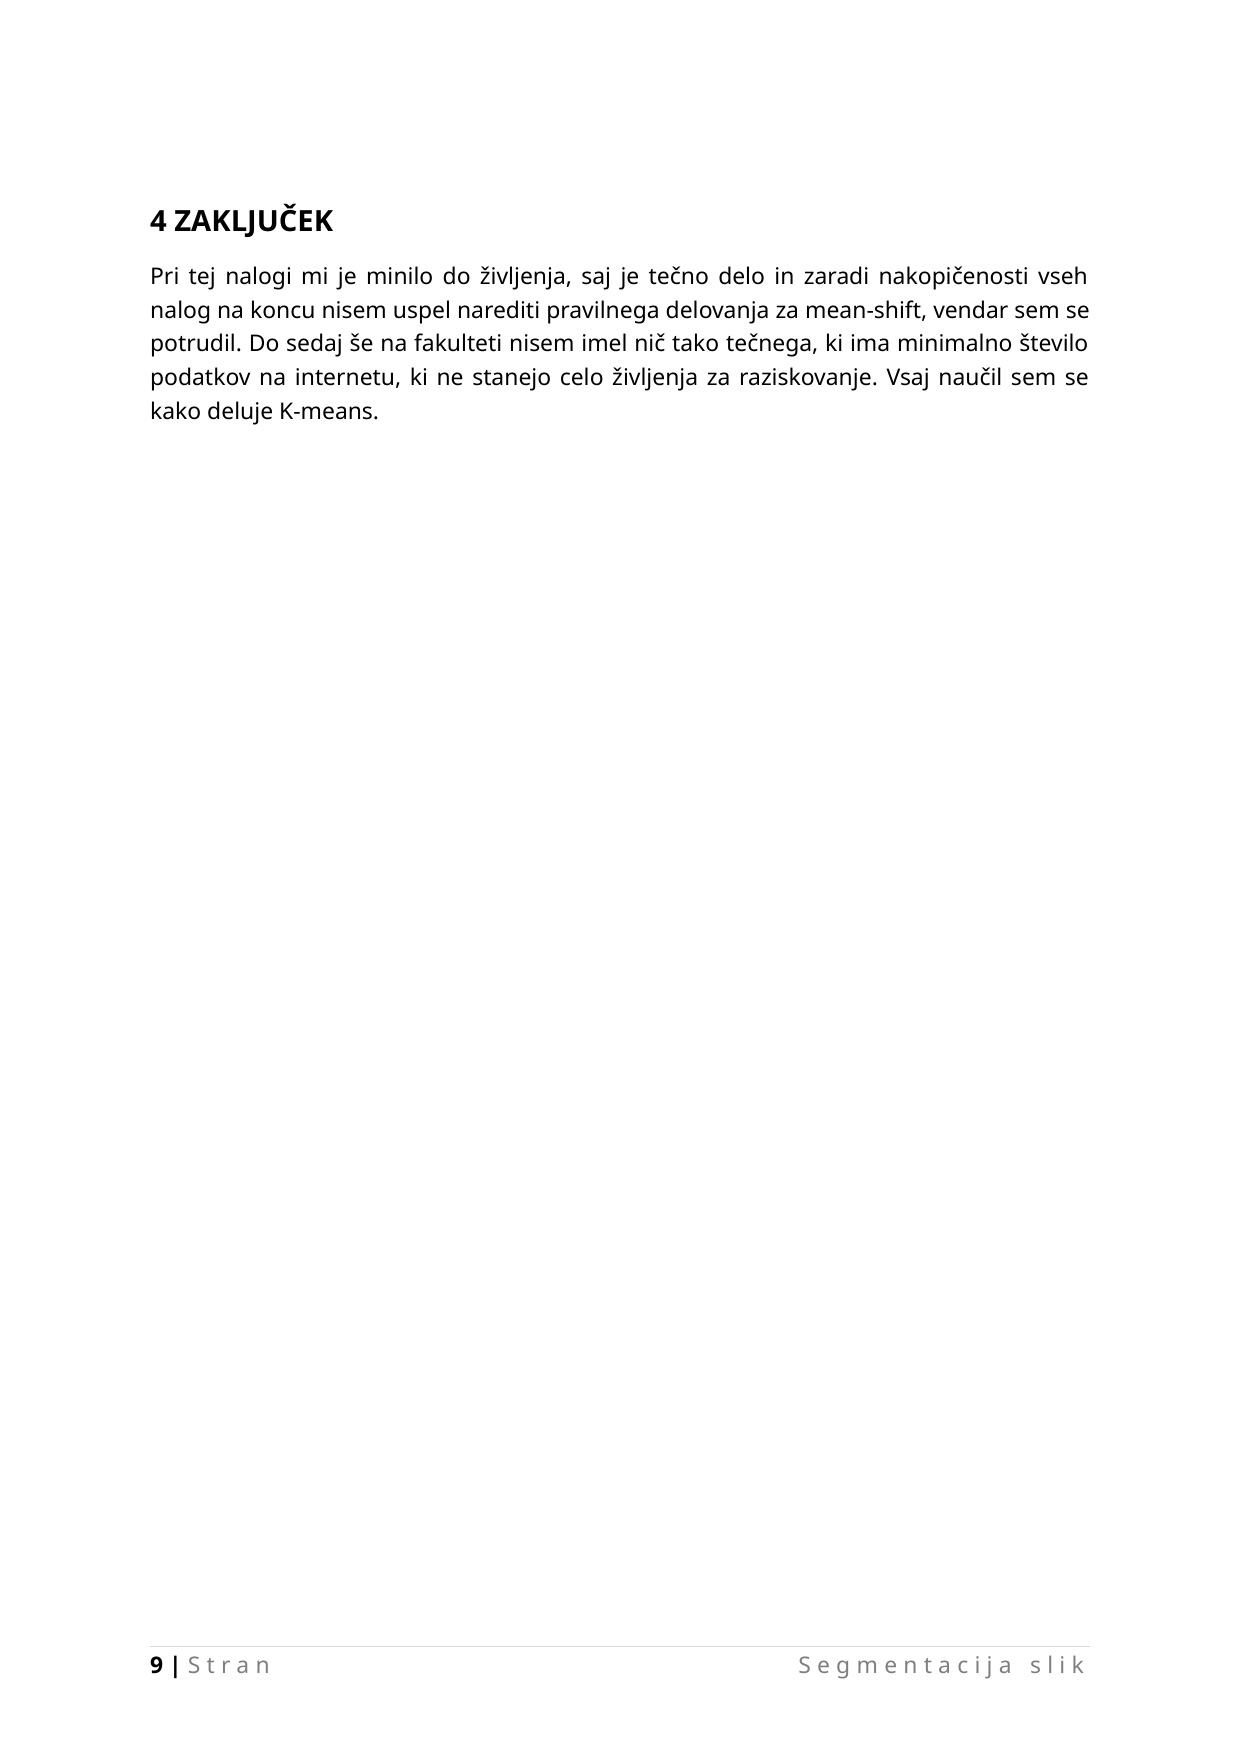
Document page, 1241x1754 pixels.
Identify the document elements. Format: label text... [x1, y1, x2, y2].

text Pri tej nalogi mi je minilo do življenja, saj je tečno delo in zaradi nakopičenosti vseh nalog na koncu nisem uspel narediti pravilnega delovanja za mean-shift, vendar sem se potrudil. Do sedaj še na fakulteti nisem imel nič tako tečnega, ki ima minimalno število podatkov na internetu, ki ne stanejo celo življenja za raziskovanje. Vsaj naučil sem se kako deluje K-means. [150, 260, 1090, 426]
subtitle 4 ZAKLJUČEK [150, 200, 1090, 240]
